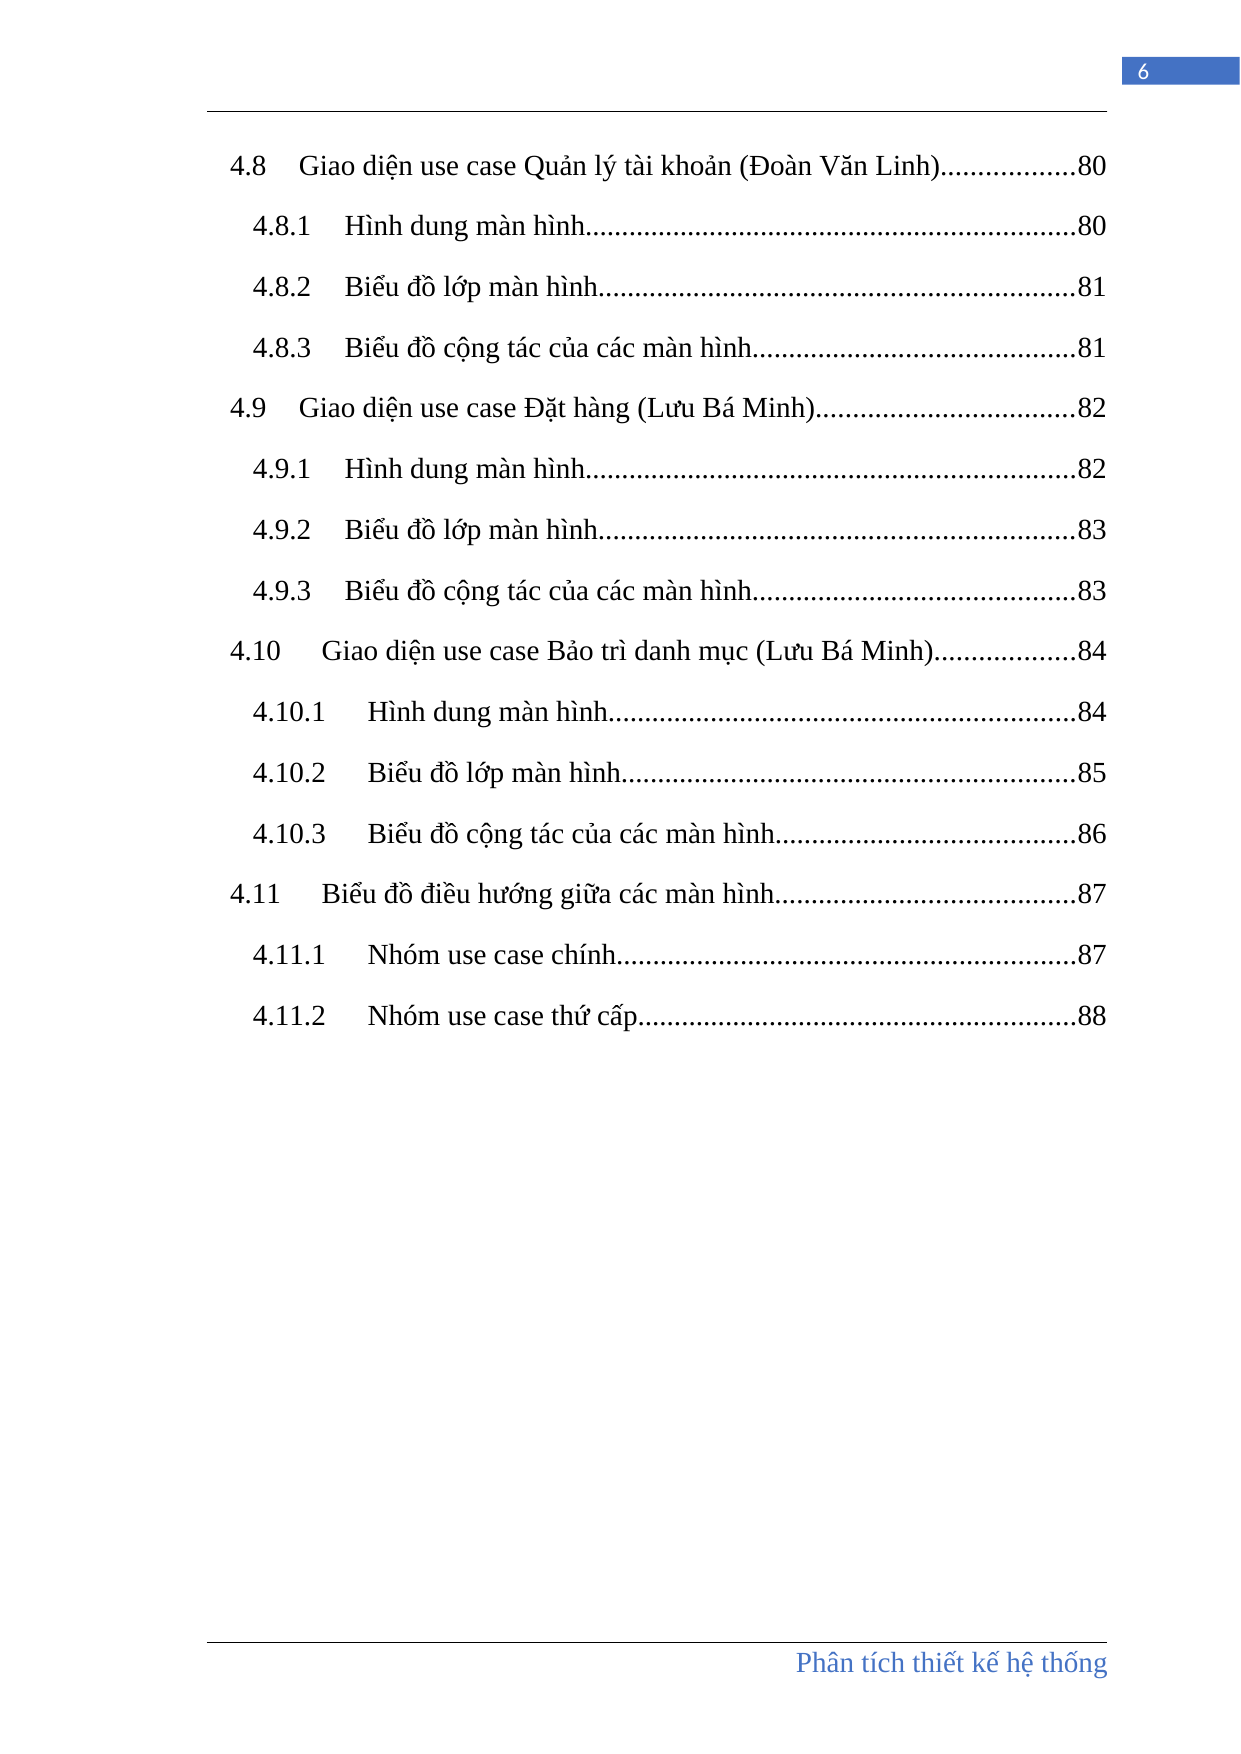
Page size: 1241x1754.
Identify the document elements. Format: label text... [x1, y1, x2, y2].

text 4.11.2 Nhóm use case thứ cấp 88 [253, 998, 1107, 1031]
text 4.8.3 Biểu đồ cộng tác của các màn hình 81 [253, 330, 1107, 363]
text 4.10 Giao diện use case Bảo trì danh mục (Lưu Bá Minh) 84 [230, 633, 1107, 667]
text 4.8.2 Biểu đồ lớp màn hình 81 [253, 269, 1107, 303]
text 4.9.1 Hình dung màn hình 82 [253, 451, 1107, 485]
text 4.10.2 Biểu đồ lớp màn hình 85 [253, 755, 1107, 788]
text 4.11.1 Nhóm use case chính 87 [253, 937, 1107, 971]
text 4.9.2 Biểu đồ lớp màn hình 83 [253, 512, 1107, 546]
text 4.10.3 Biểu đồ cộng tác của các màn hình 86 [253, 816, 1107, 849]
text 4.11 Biểu đồ điều hướng giữa các màn hình 87 [230, 876, 1107, 910]
text 4.9 Giao diện use case Đặt hàng (Lưu Bá Minh) 82 [230, 391, 1107, 424]
text 4.9.3 Biểu đồ cộng tác của các màn hình 83 [253, 573, 1107, 606]
text 4.8 Giao diện use case Quản lý tài khoản (Đoàn Văn Linh) 80 [230, 148, 1107, 181]
text 4.8.1 Hình dung màn hình 80 [253, 208, 1107, 242]
text 4.10.1 Hình dung màn hình 84 [253, 694, 1107, 728]
